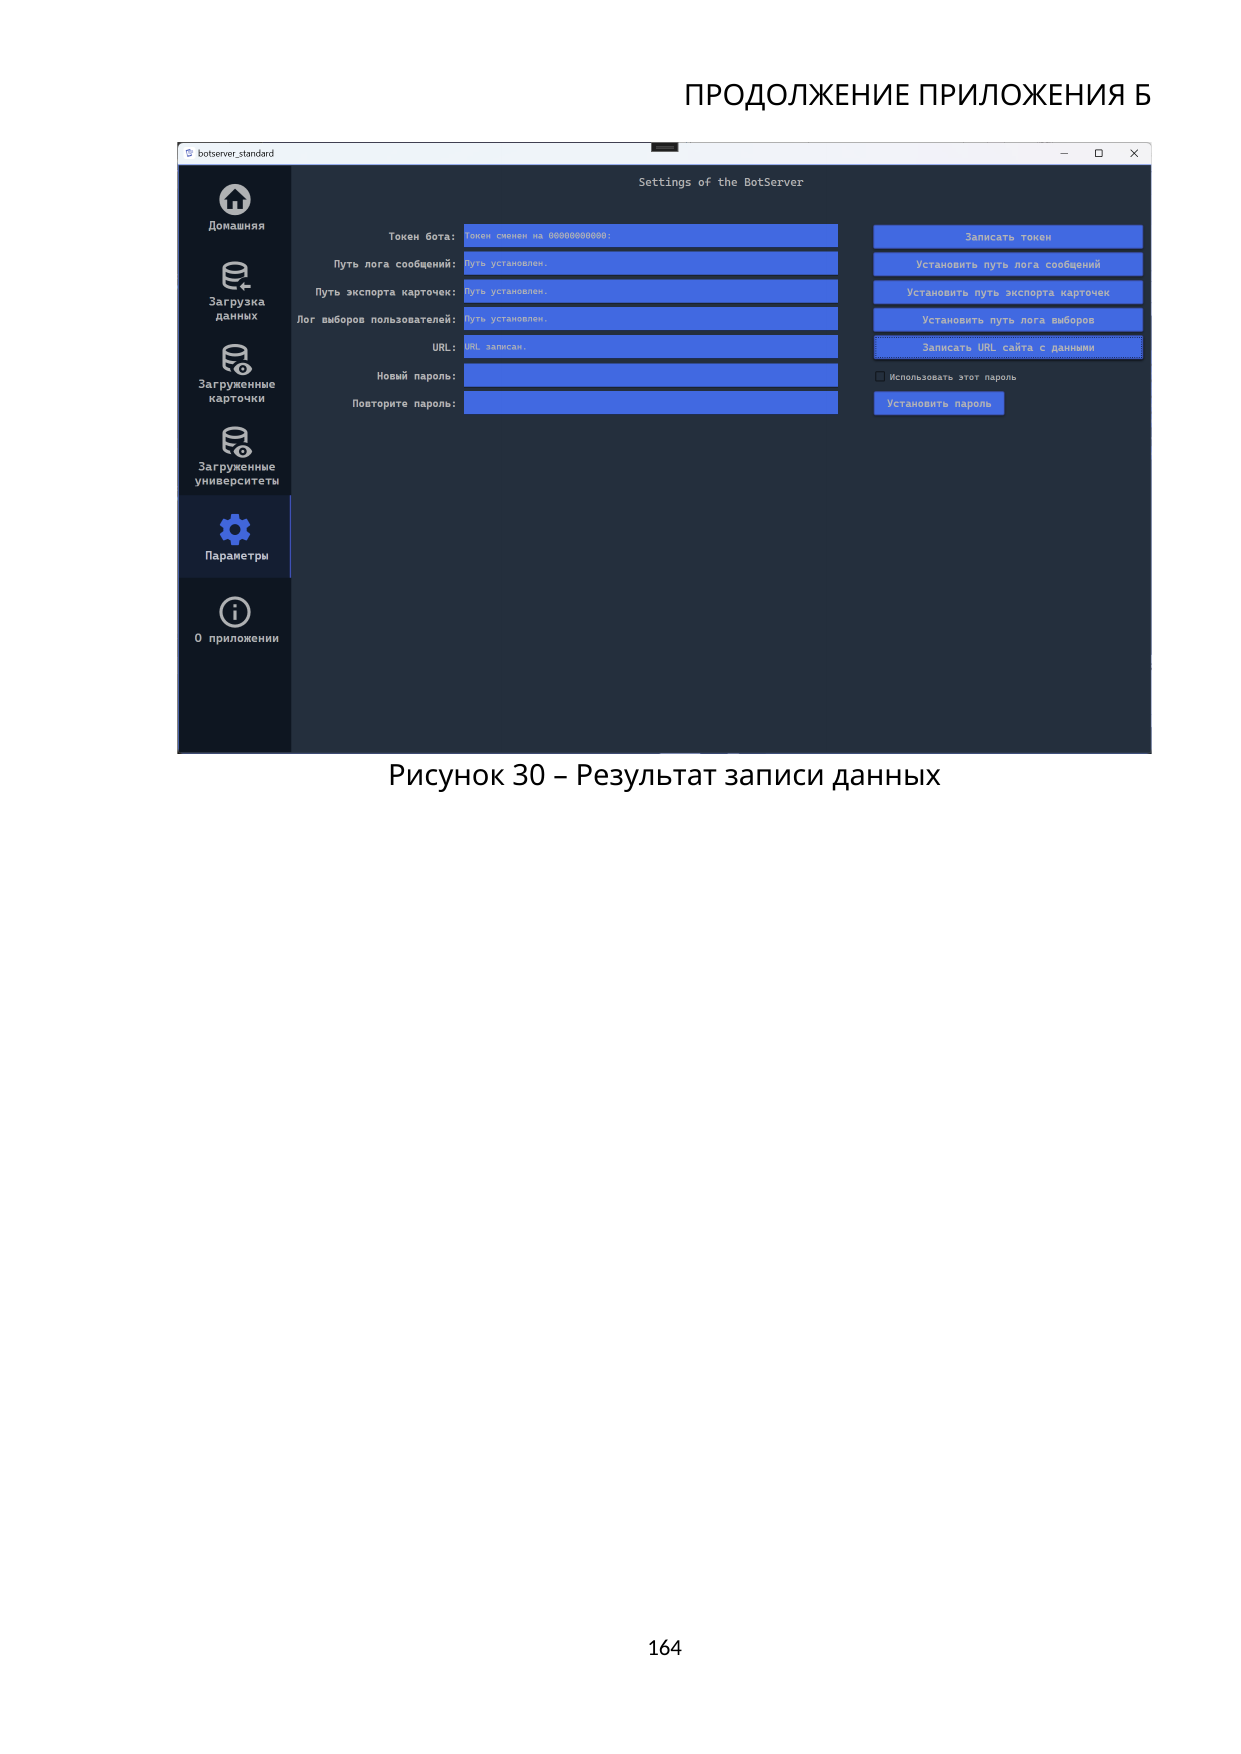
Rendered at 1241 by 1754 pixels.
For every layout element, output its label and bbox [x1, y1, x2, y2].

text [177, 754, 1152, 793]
picture [177, 142, 1152, 754]
